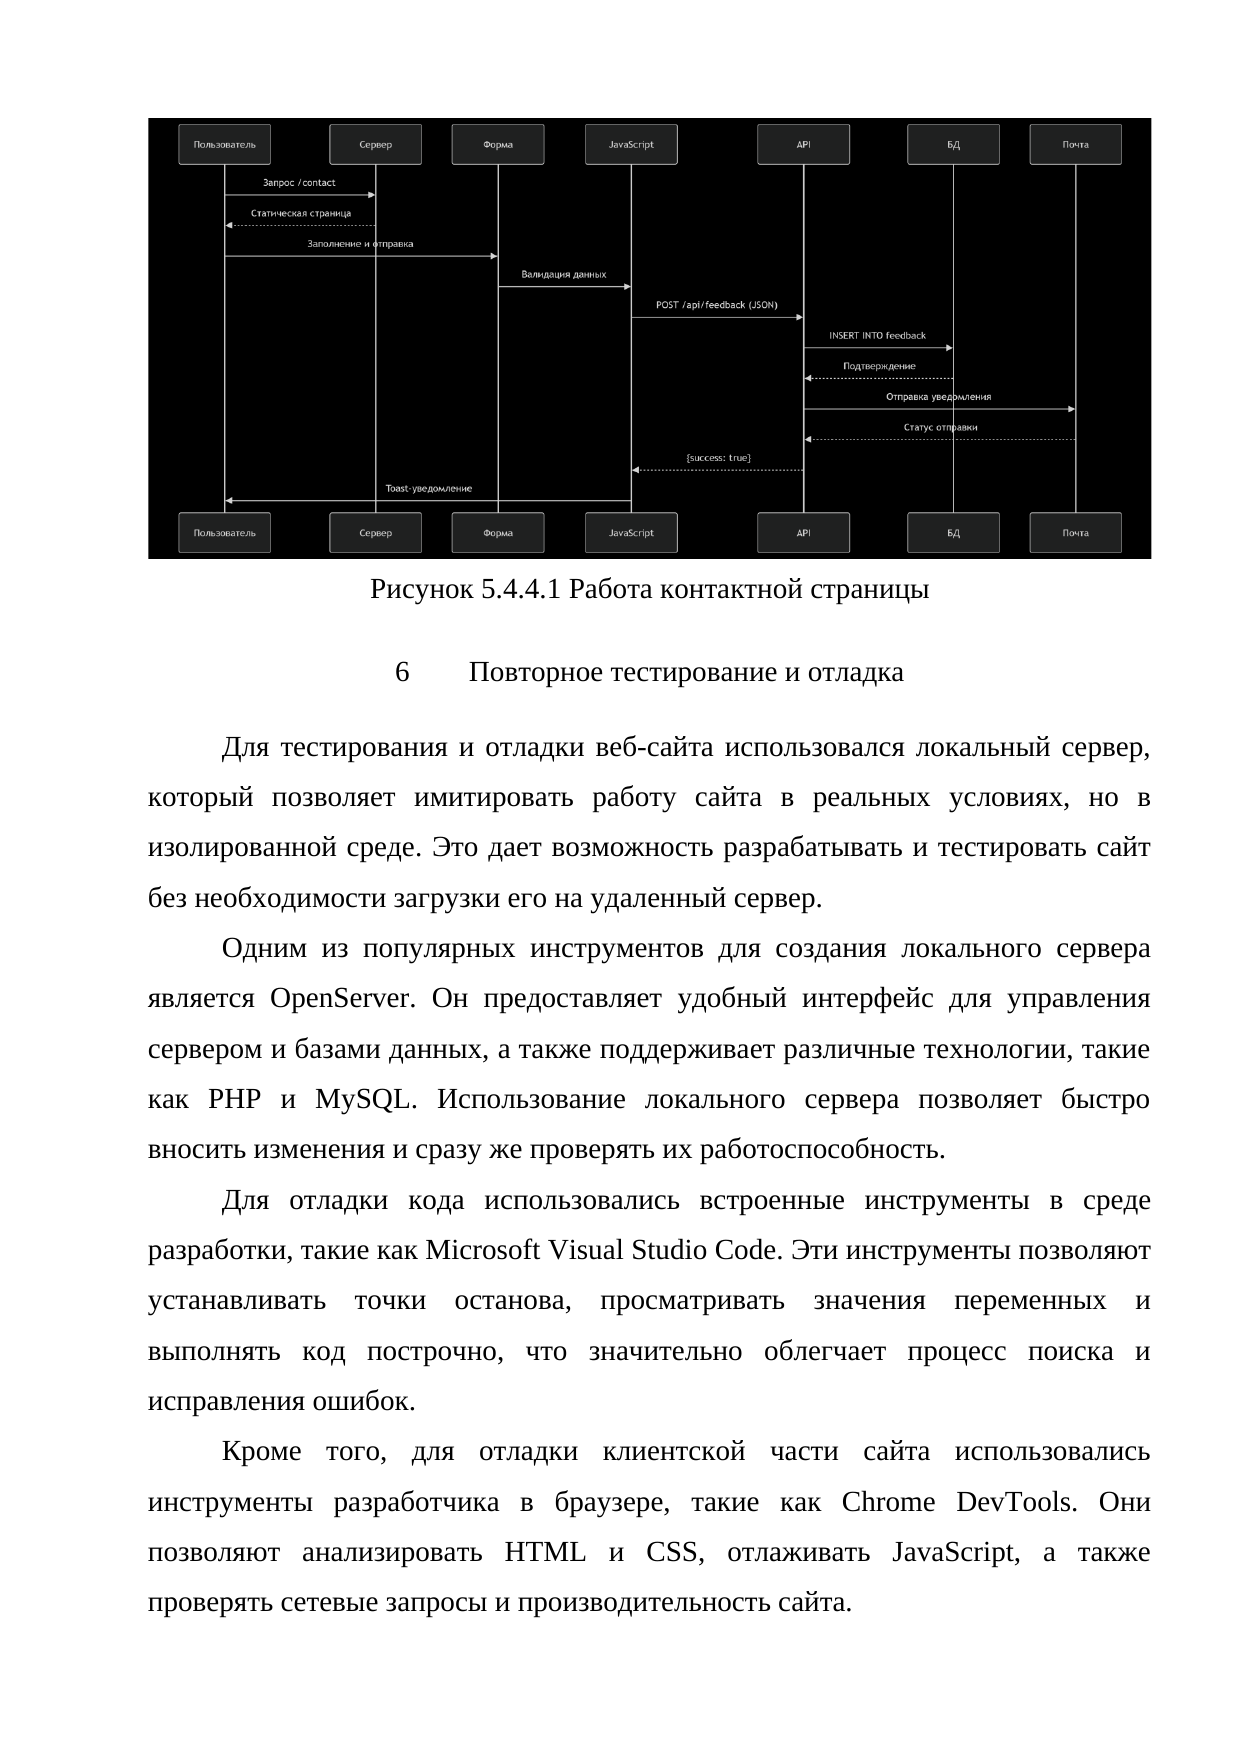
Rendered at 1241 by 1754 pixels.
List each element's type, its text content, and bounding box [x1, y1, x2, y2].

text Одним из популярных инструментов для создания локального сервера является OpenServer. Он предоставляет удобный интерфейс для управления сервером и базами данных, а также поддерживает различные технологии, такие как PHP и MySQL. Использование локального сервера позволяет быстро вносить изменения и сразу же проверять их работоспособность. [148, 930, 1152, 1165]
text Кроме того, для отладки клиентской части сайта использовались инструменты разработчика в браузере, такие как Chrome DevTools. Они позволяют анализировать HTML и CSS, отлаживать JavaScript, а также проверять сетевые запросы и производительность сайта. [148, 1433, 1152, 1618]
picture [148, 118, 1152, 559]
subtitle Повторное тестирование и отладка [148, 654, 1152, 688]
text Для отладки кода использовались встроенные инструменты в среде разработки, такие как Microsoft Visual Studio Code. Эти инструменты позволяют устанавливать точки останова, просматривать значения переменных и выполнять код построчно, что значительно облегчает процесс поиска и исправления ошибок. [148, 1182, 1152, 1417]
text Для тестирования и отладки веб-сайта использовался локальный сервер, который позволяет имитировать работу сайта в реальных условиях, но в изолированной среде. Это дает возможность разрабатывать и тестировать сайт без необходимости загрузки его на удаленный сервер. [148, 729, 1152, 913]
text Рисунок 5.4.4.1 Работа контактной страницы [148, 571, 1152, 604]
